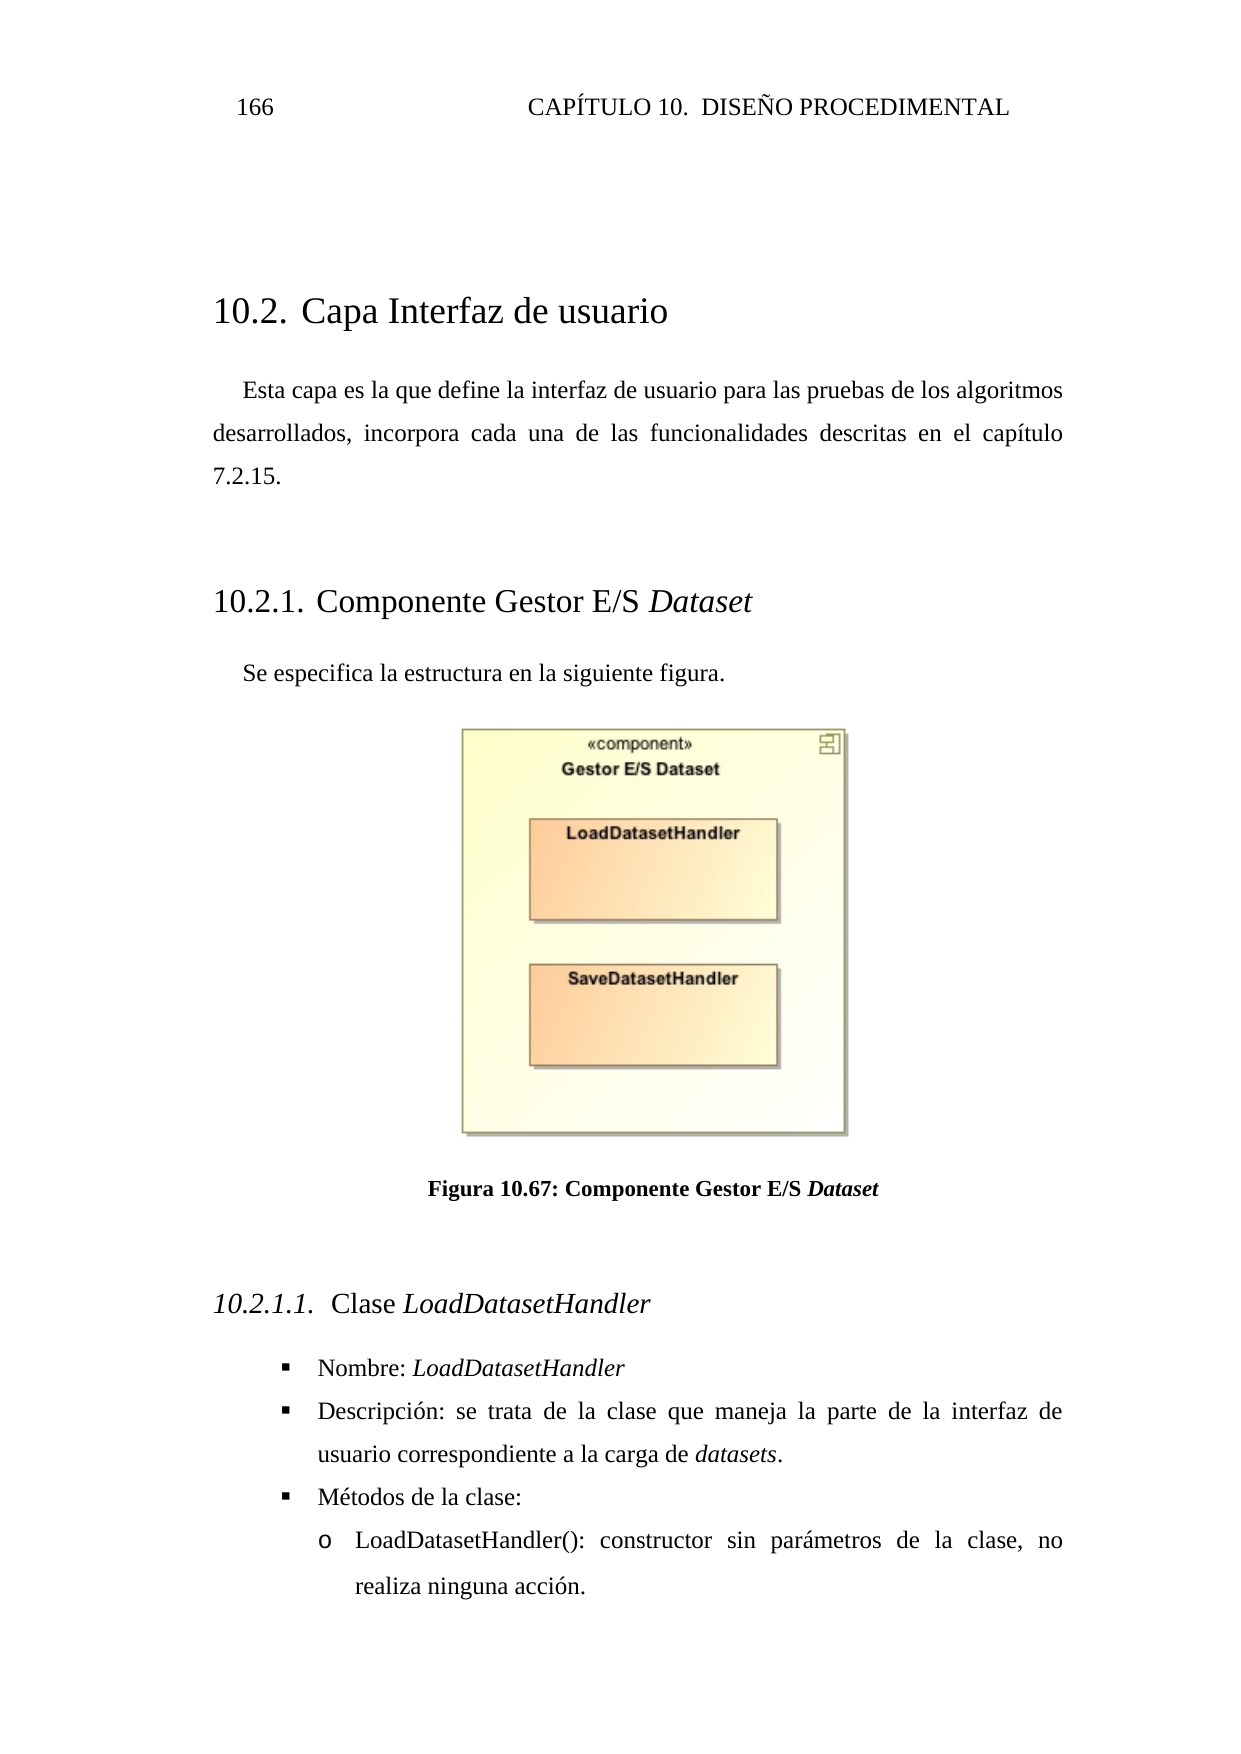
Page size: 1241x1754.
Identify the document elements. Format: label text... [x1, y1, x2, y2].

subtitle Componente Gestor E/S Dataset [213, 581, 1064, 619]
list Nombre: LoadDatasetHandler [280, 1353, 1064, 1382]
text Se especifica la estructura en la siguiente figura. [213, 658, 1064, 686]
picture [446, 713, 860, 1148]
text Esta capa es la que define la interfaz de usuario para las pruebas de los algoritmos desarrollados, incorpora cada una de las funcionalidades descritas en el capítulo 7.2.15. [213, 375, 1064, 490]
list Métodos de la clase: [280, 1482, 1064, 1511]
list LoadDatasetHandler(): constructor sin parámetros de la clase, no realiza ninguna acción. [317, 1526, 1064, 1599]
subtitle Clase LoadDatasetHandler [213, 1286, 1064, 1319]
subtitle Capa Interfaz de usuario [213, 289, 1064, 332]
list Descripción: se trata de la clase que maneja la parte de la interfaz de usuario correspondiente a la carga de datasets. [280, 1396, 1064, 1468]
